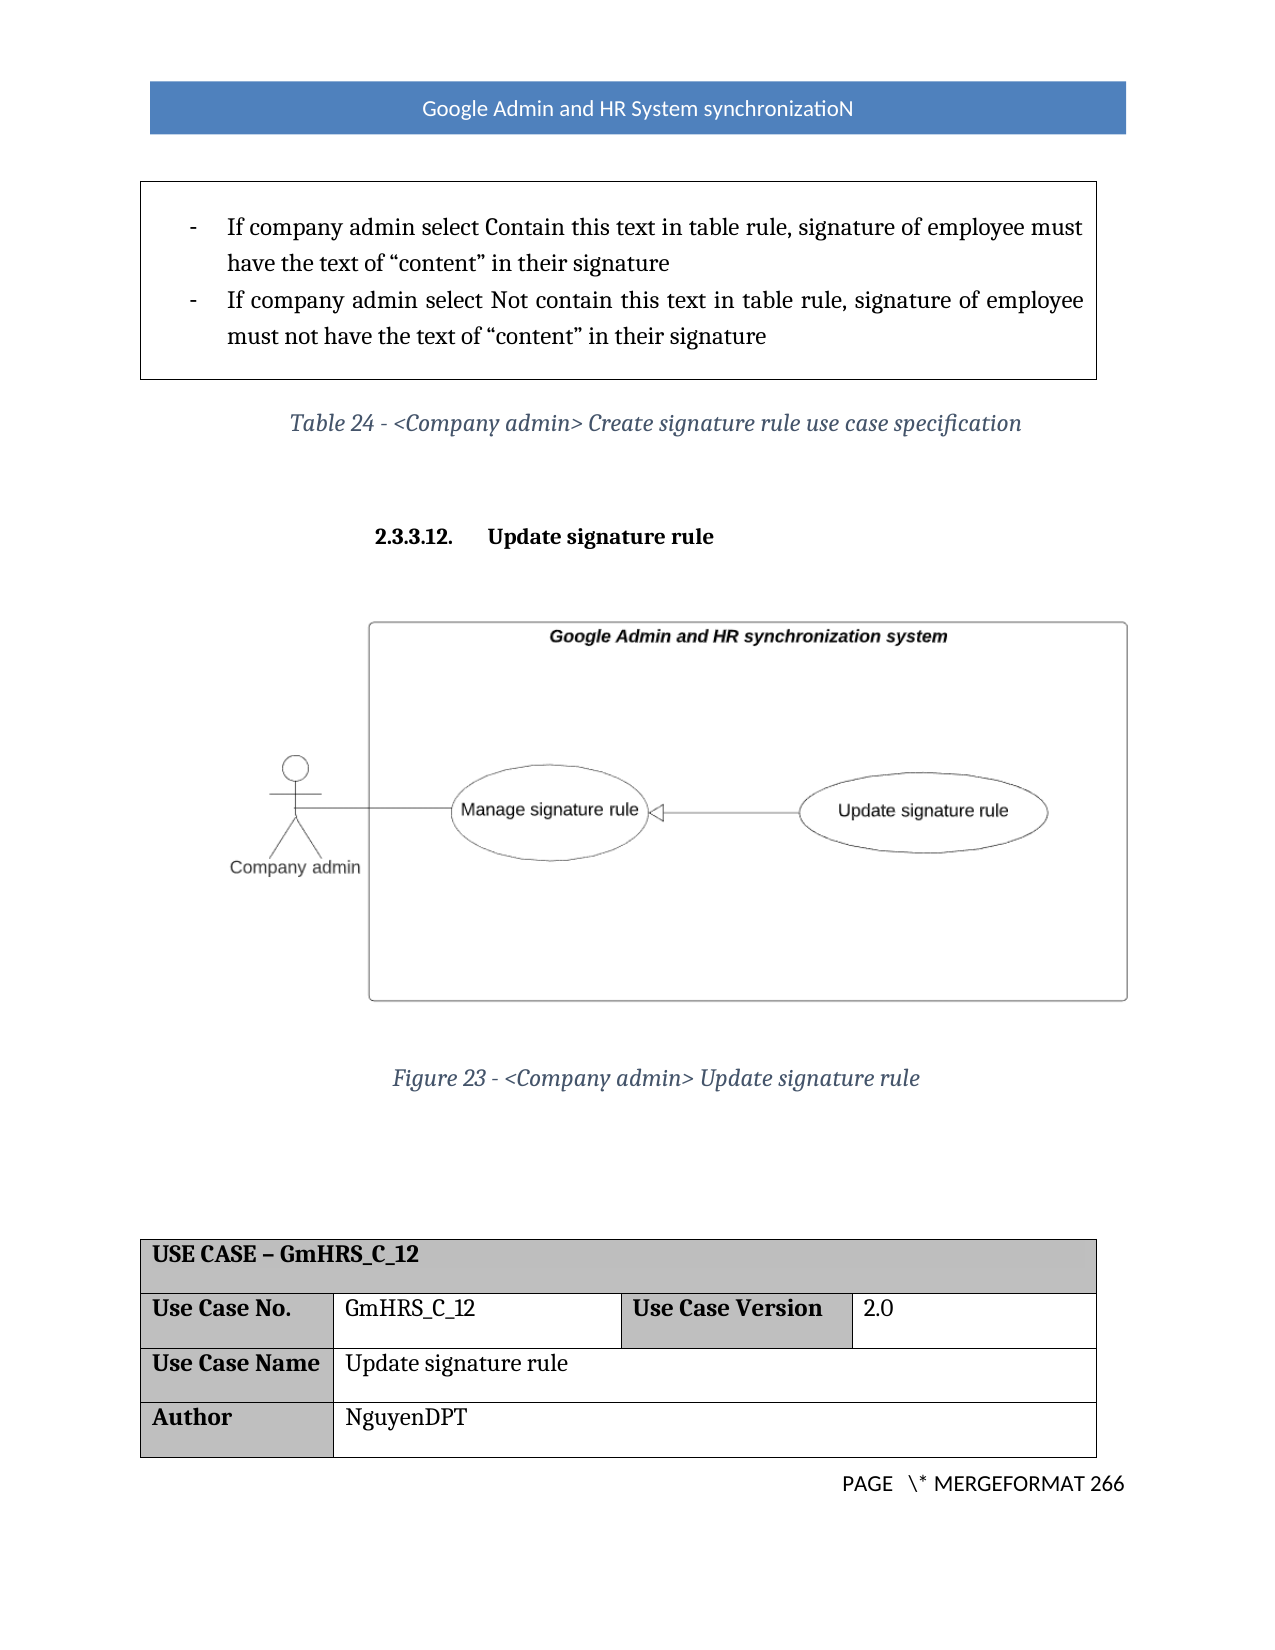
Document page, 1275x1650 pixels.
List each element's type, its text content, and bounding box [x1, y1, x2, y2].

table_cell Update signature rule [334, 1349, 1096, 1402]
table_cell Use Case Version [622, 1294, 852, 1348]
picture [187, 583, 1163, 1031]
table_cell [141, 182, 1096, 378]
table_cell NguyenDPT [334, 1403, 1096, 1457]
table_cell Use Case Name [141, 1349, 333, 1402]
table_cell 2.0 [853, 1294, 1096, 1348]
subtitle Update signature rule [375, 524, 1125, 550]
table_header USE CASE – GmHRS_C_12 [141, 1240, 1096, 1293]
table_cell Author [141, 1403, 333, 1457]
table_cell Use Case No. [141, 1294, 333, 1348]
text Table 24 - <Company admin> Create signature rule use case specification [187, 409, 1125, 437]
table_cell GmHRS_C_12 [334, 1294, 621, 1348]
text Figure 23 - <Company admin> Update signature rule [187, 1064, 1125, 1093]
